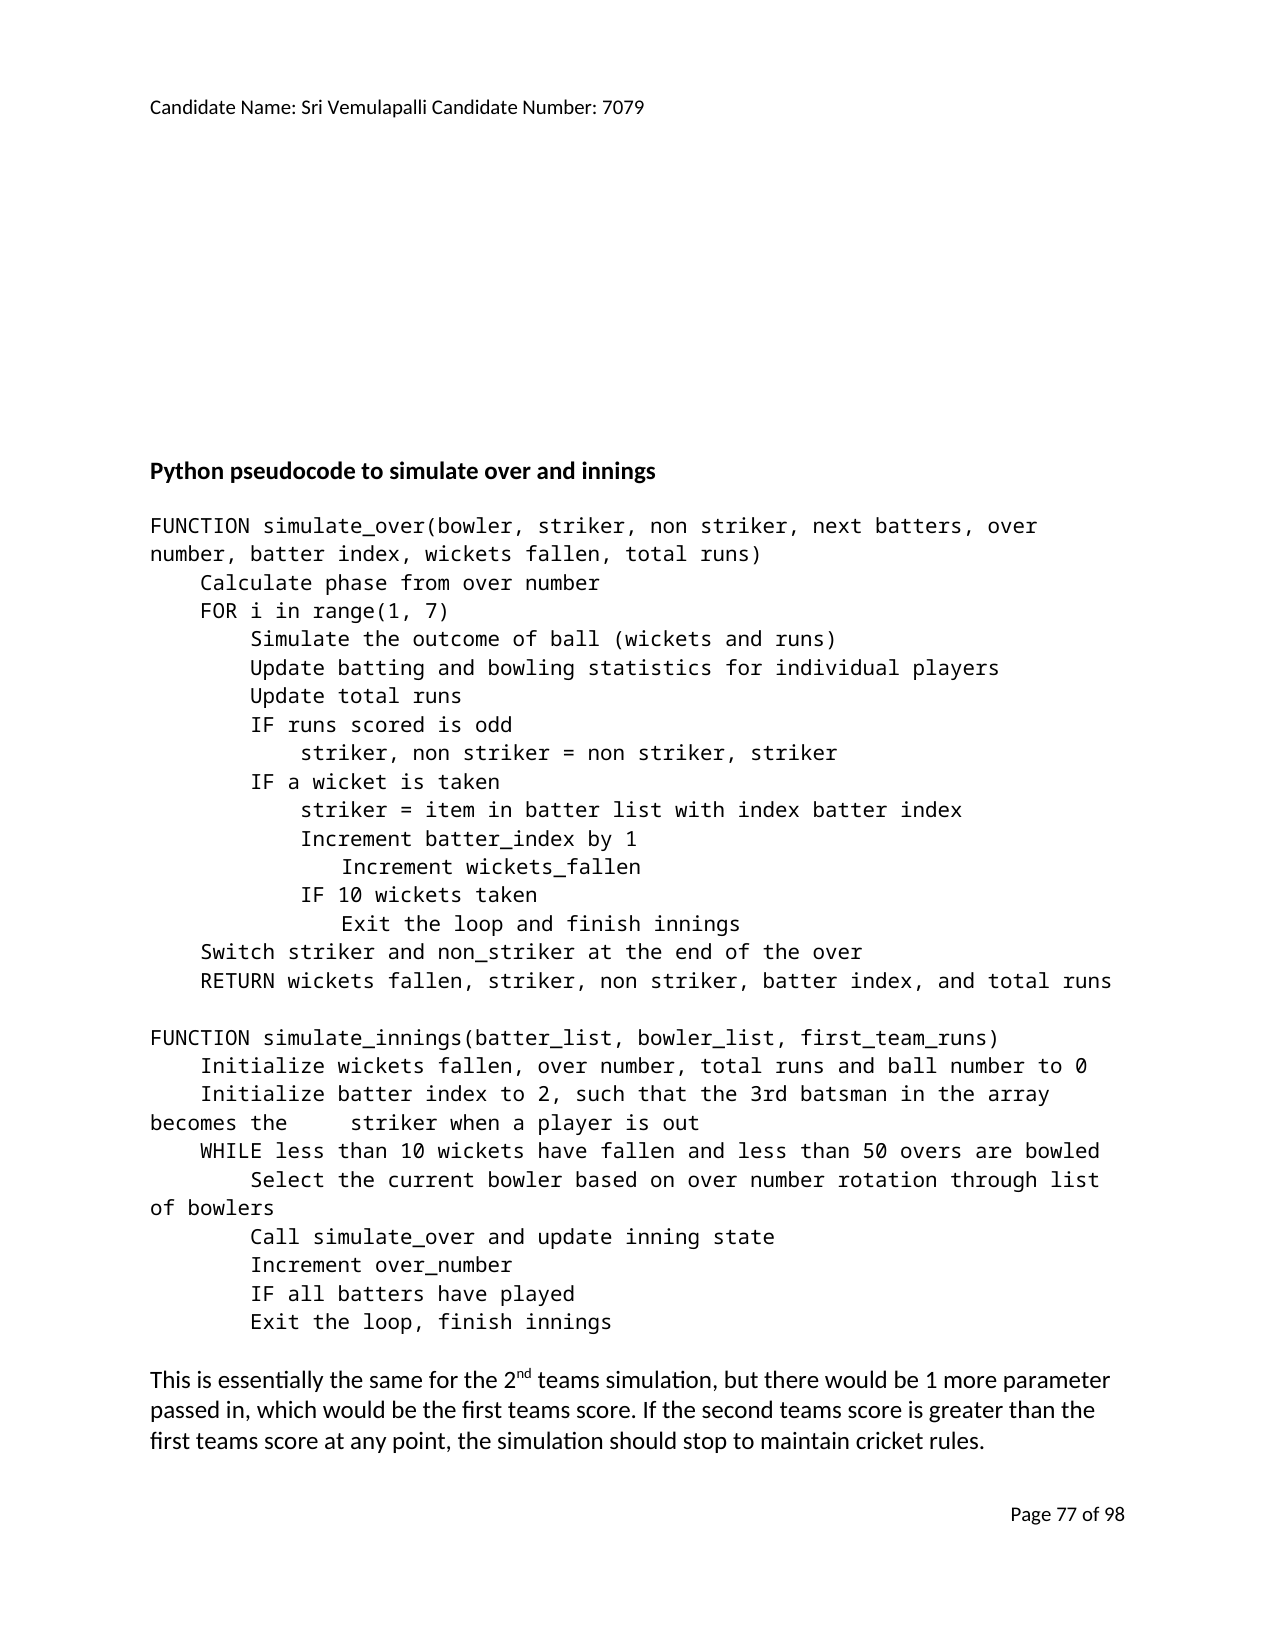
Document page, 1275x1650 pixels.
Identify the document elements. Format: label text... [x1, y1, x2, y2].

text Update total runs [150, 681, 1125, 710]
text This is essentially the same for the 2nd teams simulation, but there would be 1 more parameter passed in, which would be the first teams score. If the second teams score is greater than the first teams score at any point, the simulation should stop to maintain cricket rules. [150, 1364, 1125, 1456]
text IF a wicket is taken [150, 767, 1125, 795]
text WHILE less than 10 wickets have fallen and less than 50 overs are bowled [150, 1136, 1125, 1165]
text IF 10 wickets taken [150, 881, 1125, 909]
text Increment over_number [150, 1250, 1125, 1279]
text Calculate phase from over number [150, 568, 1125, 596]
text Increment batter_index by 1 [150, 824, 1125, 852]
text Initialize wickets fallen, over number, total runs and ball number to 0 [150, 1051, 1125, 1079]
text striker, non striker = non striker, striker [150, 738, 1125, 767]
text Initialize batter index to 2, such that the 3rd batsman in the array becomes the striker when a player is out [150, 1079, 1125, 1136]
text FUNCTION simulate_innings(batter_list, bowler_list, first_team_runs) [150, 1023, 1125, 1051]
text Switch striker and non_striker at the end of the over [150, 937, 1125, 966]
text FOR i in range(1, 7) [150, 596, 1125, 624]
text striker = item in batter list with index batter index [150, 795, 1125, 824]
text Exit the loop and finish innings [150, 909, 1125, 937]
text RETURN wickets fallen, striker, non striker, batter index, and total runs [150, 966, 1125, 994]
text Increment wickets_fallen [150, 852, 1125, 881]
text IF runs scored is odd [150, 710, 1125, 738]
text Exit the loop, finish innings [150, 1307, 1125, 1336]
text Call simulate_over and update inning state [150, 1222, 1125, 1250]
text Simulate the outcome of ball (wickets and runs) [150, 624, 1125, 653]
text Select the current bowler based on over number rotation through list of bowlers [150, 1165, 1125, 1222]
text IF all batters have played [150, 1279, 1125, 1307]
text FUNCTION simulate_over(bowler, striker, non striker, next batters, over number, batter index, wickets fallen, total runs) [150, 511, 1125, 568]
text Python pseudocode to simulate over and innings [150, 455, 1125, 486]
text Update batting and bowling statistics for individual players [150, 653, 1125, 681]
